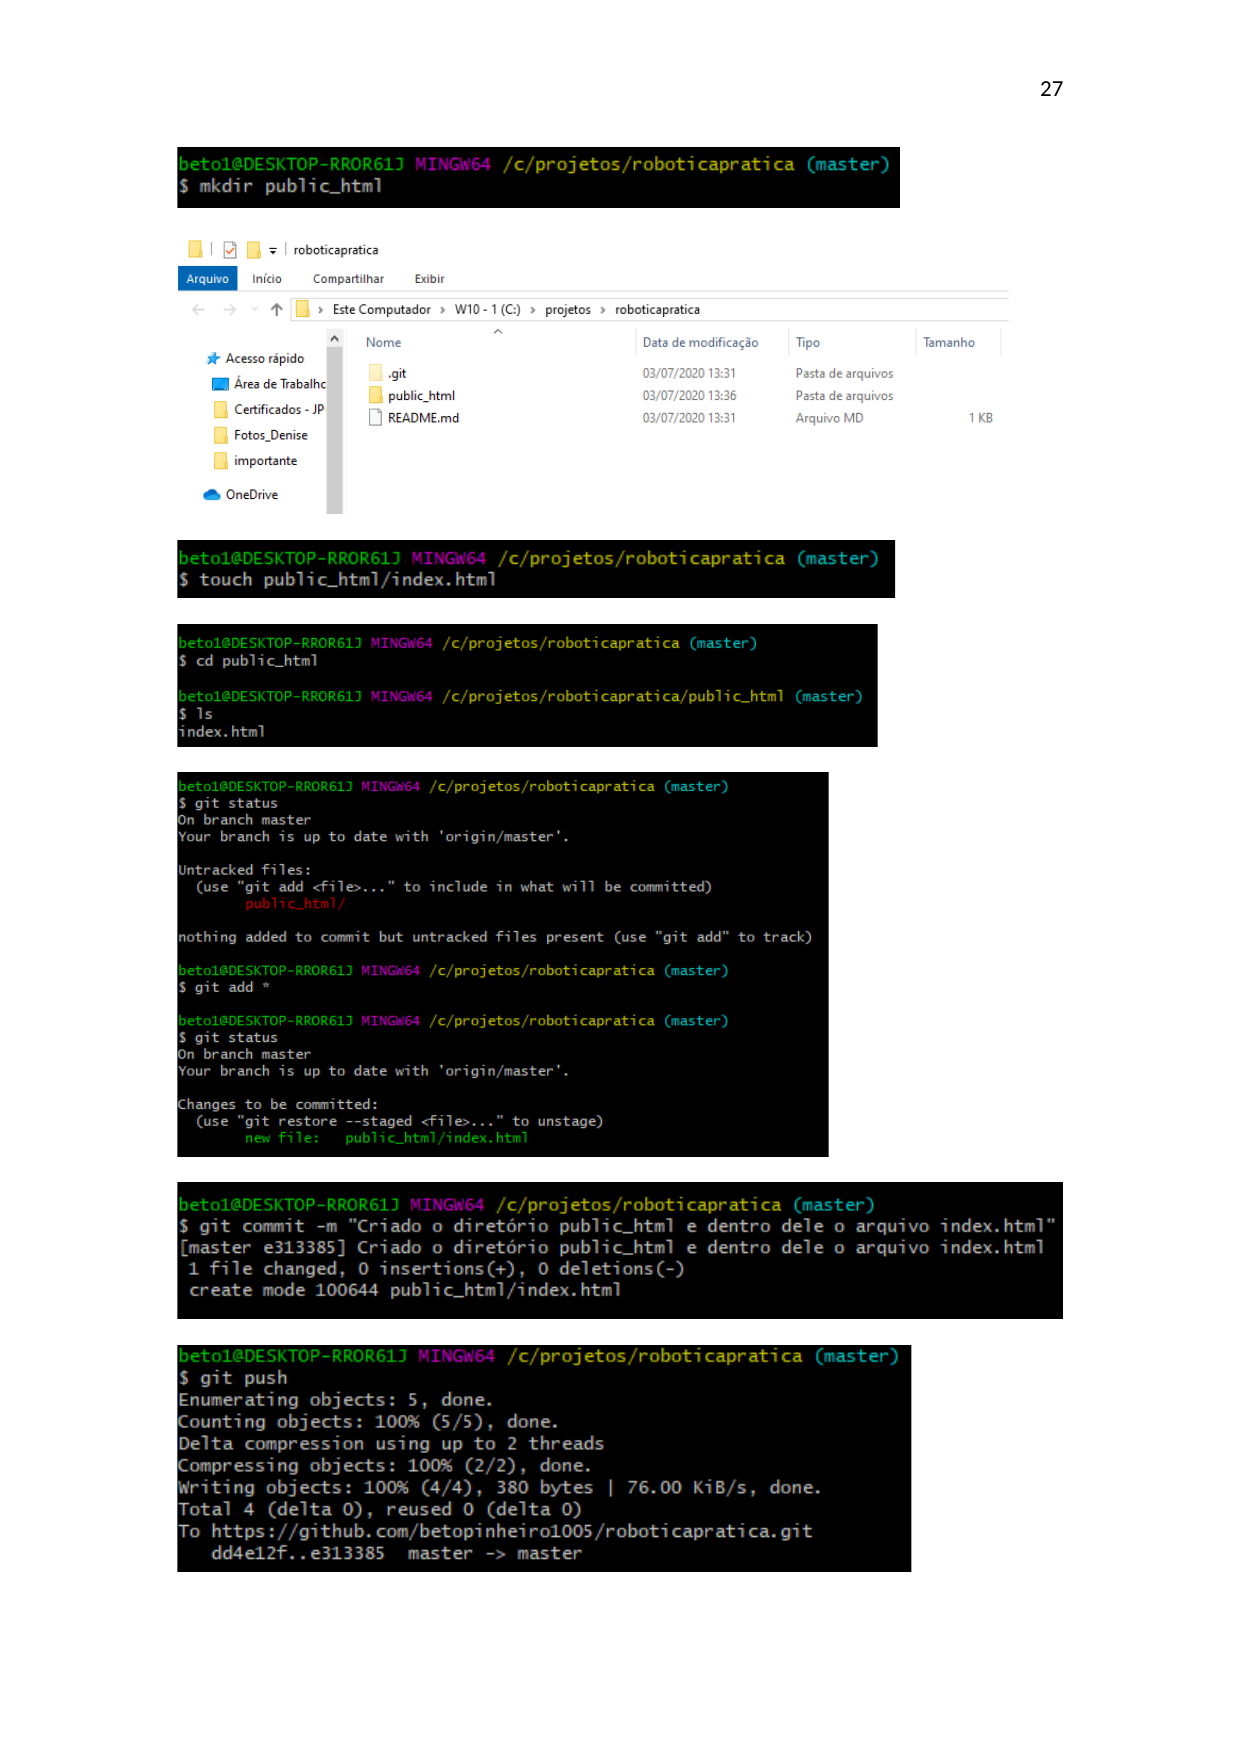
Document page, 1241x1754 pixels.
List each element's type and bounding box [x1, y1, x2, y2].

picture [177, 540, 896, 598]
picture [177, 147, 900, 208]
picture [177, 234, 1009, 514]
picture [177, 624, 878, 747]
picture [177, 772, 829, 1157]
picture [177, 1182, 1063, 1319]
picture [177, 1345, 912, 1572]
